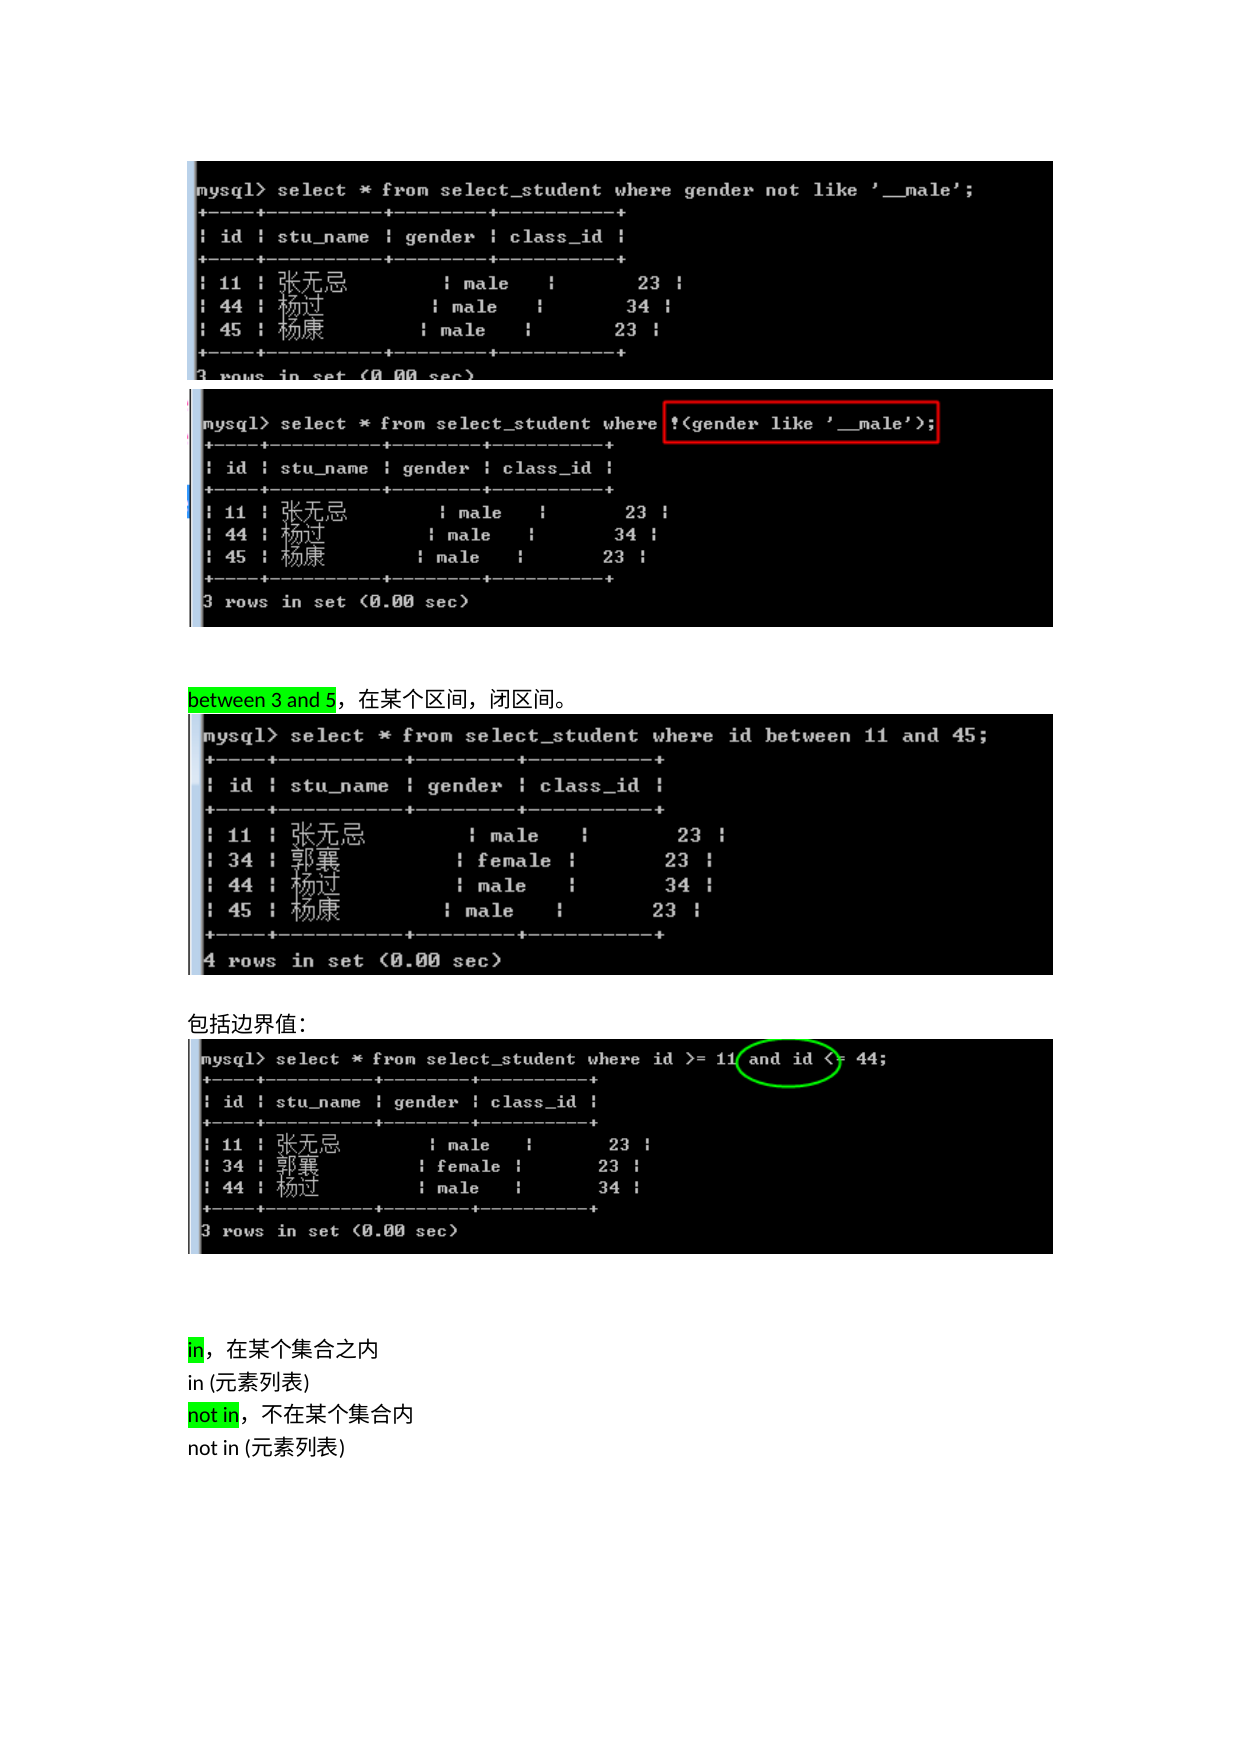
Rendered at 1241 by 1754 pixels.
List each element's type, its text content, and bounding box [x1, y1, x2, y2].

picture [187, 389, 1053, 627]
text between 3 and 5，在某个区间，闭区间。 [187, 682, 1053, 714]
picture [187, 1039, 1053, 1254]
text in (元素列表) [187, 1364, 1053, 1397]
text not in (元素列表) [187, 1429, 1053, 1462]
picture [187, 714, 1053, 975]
picture [187, 161, 1053, 380]
text 包括边界值： [187, 1007, 1053, 1039]
text in，在某个集合之内 [187, 1332, 1053, 1364]
text not in，不在某个集合内 [187, 1397, 1053, 1429]
